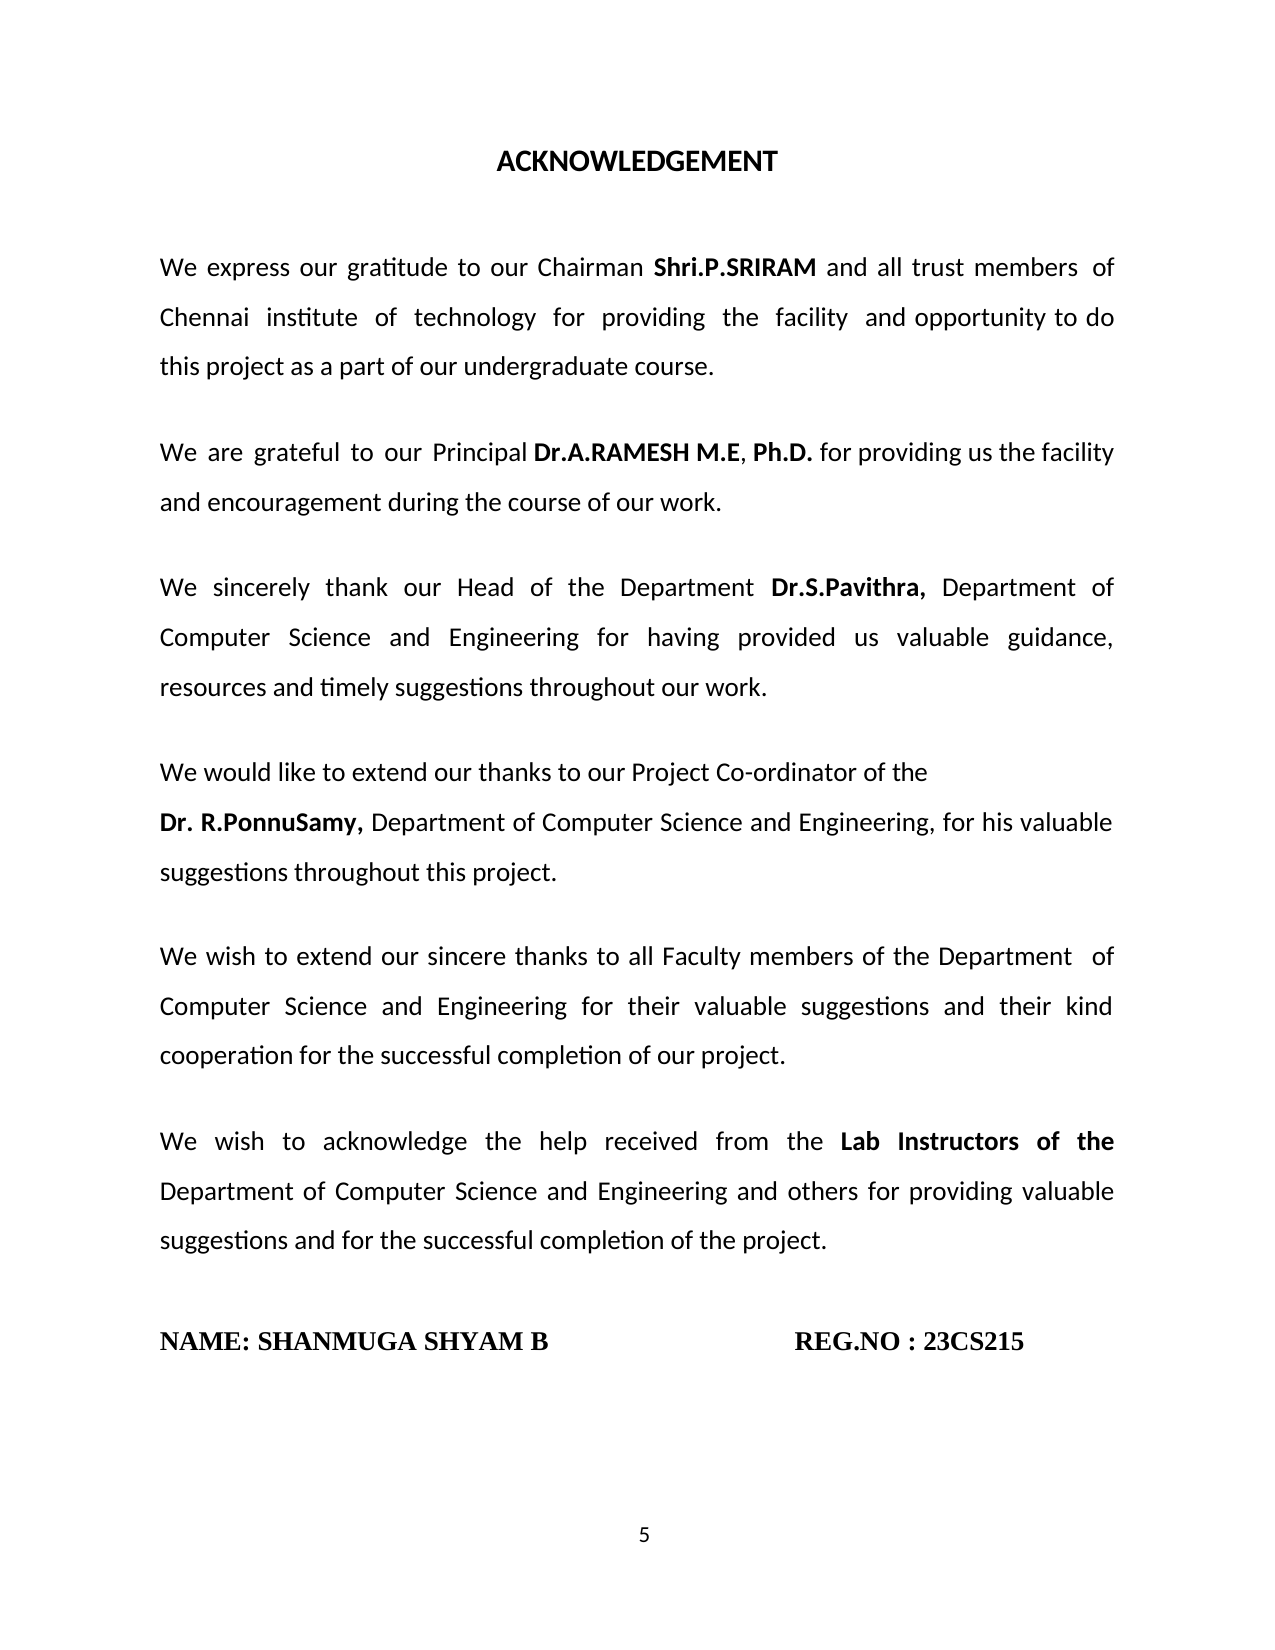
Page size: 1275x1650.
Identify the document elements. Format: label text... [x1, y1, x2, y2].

text We sincerely thank our Head of the Department Dr.S.Pavithra, Department of Computer Science and Engineering for having provided us valuable guidance, resources and timely suggestions throughout our work. [159, 570, 1114, 703]
text We wish to extend our sincere thanks to all Faculty members of the Department of Computer Science and Engineering for their valuable suggestions and their kind cooperation for the successful completion of our project. [159, 939, 1114, 1071]
text NAME: SHANMUGA SHYAM B REG.NO : 23CS215 [159, 1324, 1164, 1356]
text Dr. R.PonnuSamy, Department of Computer Science and Engineering, for his valuable suggestions throughout this project. [159, 805, 1114, 888]
text We are grateful to our Principal Dr.A.RAMESH M.E, Ph.D. for providing us the facility and encouragement during the course of our work. [159, 435, 1114, 518]
text ACKNOWLEDGEMENT [161, 141, 1113, 179]
text We would like to extend our thanks to our Project Co-ordinator of the [159, 755, 1164, 788]
text We express our gratitude to our Chairman Shri.P.SRIRAM and all trust members of Chennai institute of technology for providing the facility and opportunity to do this project as a part of our undergraduate course. [159, 250, 1115, 382]
text We wish to acknowledge the help received from the Lab Instructors of the Department of Computer Science and Engineering and others for providing valuable suggestions and for the successful completion of the project. [159, 1124, 1114, 1257]
